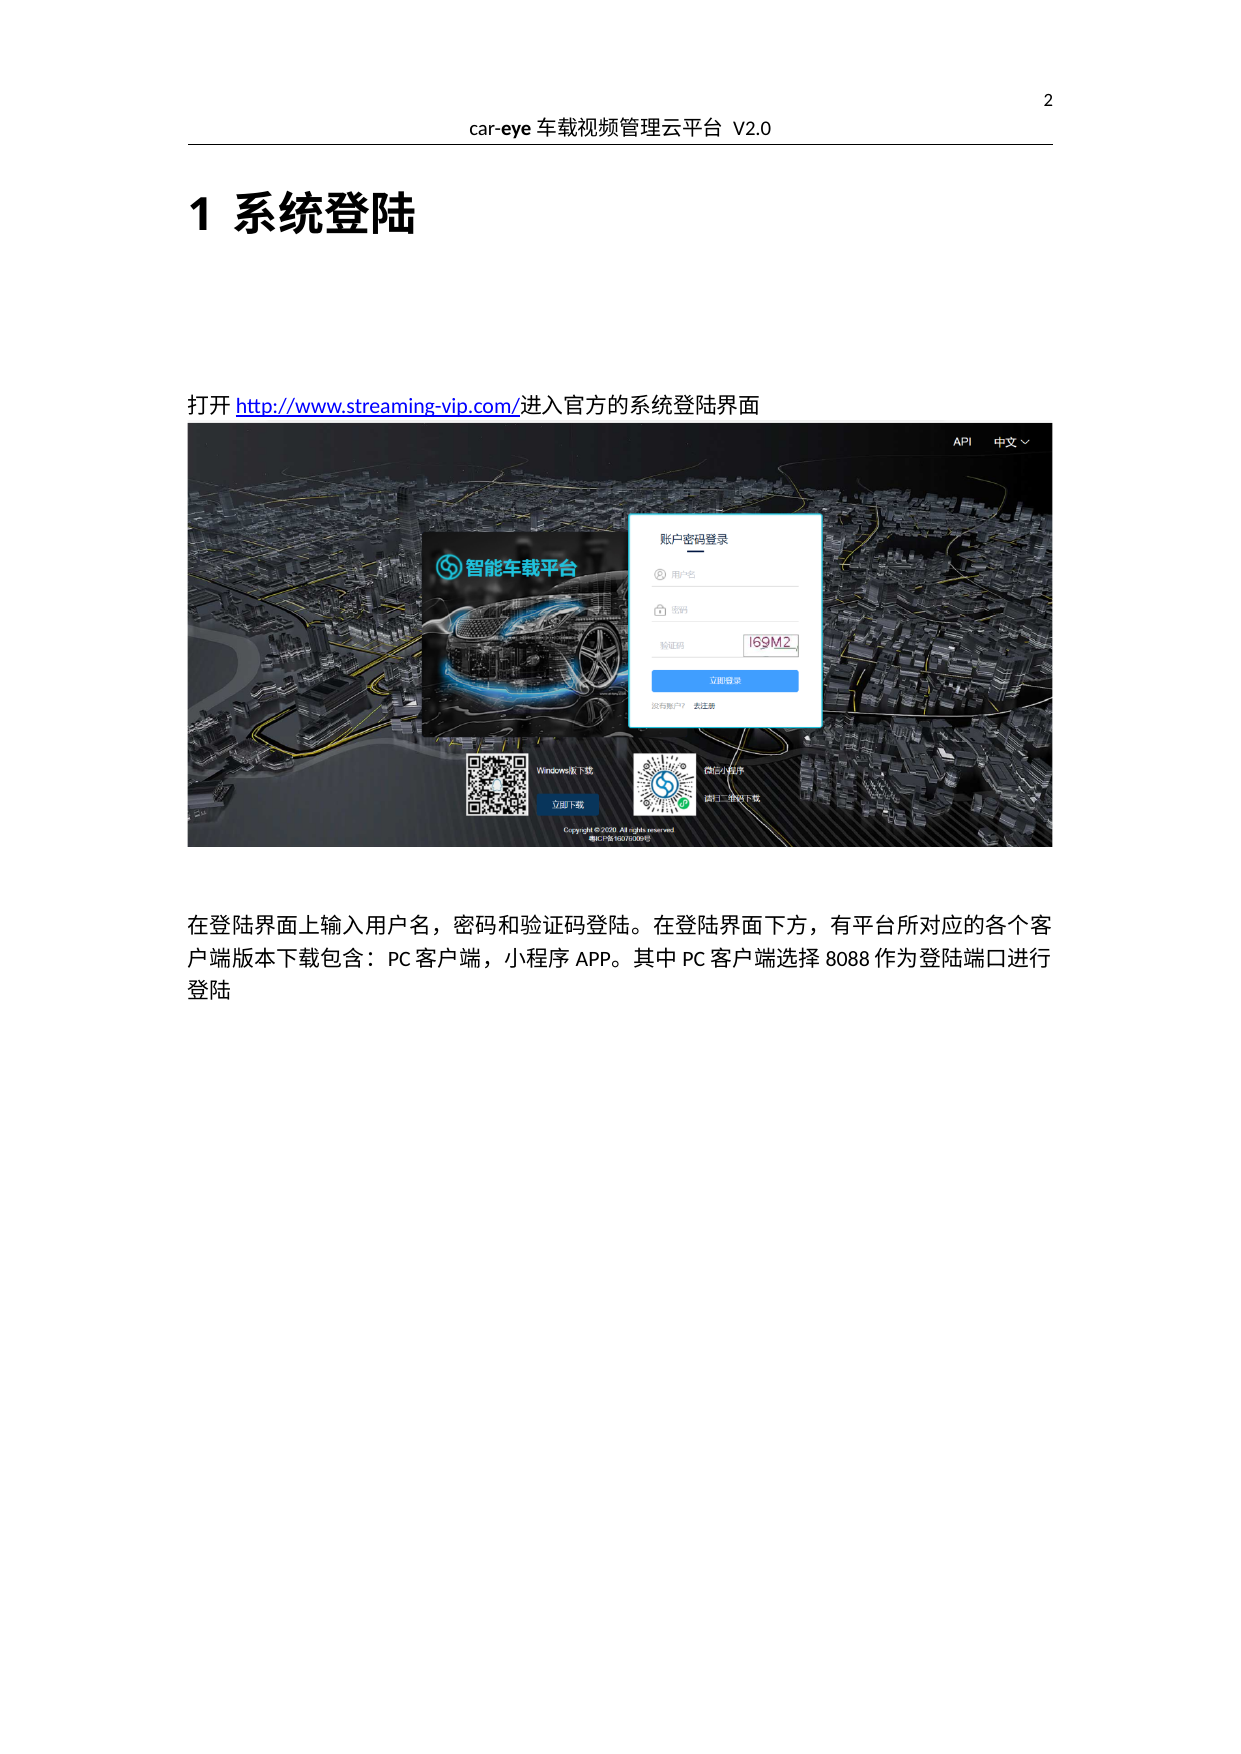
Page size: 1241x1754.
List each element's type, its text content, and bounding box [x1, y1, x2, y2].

picture [187, 420, 1053, 847]
text 在登陆界面上输入用户名，密码和验证码登陆。在登陆界面下方，有平台所对应的各个客户端版本下载包含：PC客户端，小程序APP。其中PC客户端选择8088作为登陆端口进行登陆 [187, 908, 1053, 1005]
subtitle 系统登陆 [187, 162, 1053, 259]
text 打开http://www.streaming-vip.com/进入官方的系统登陆界面 [187, 388, 1053, 420]
